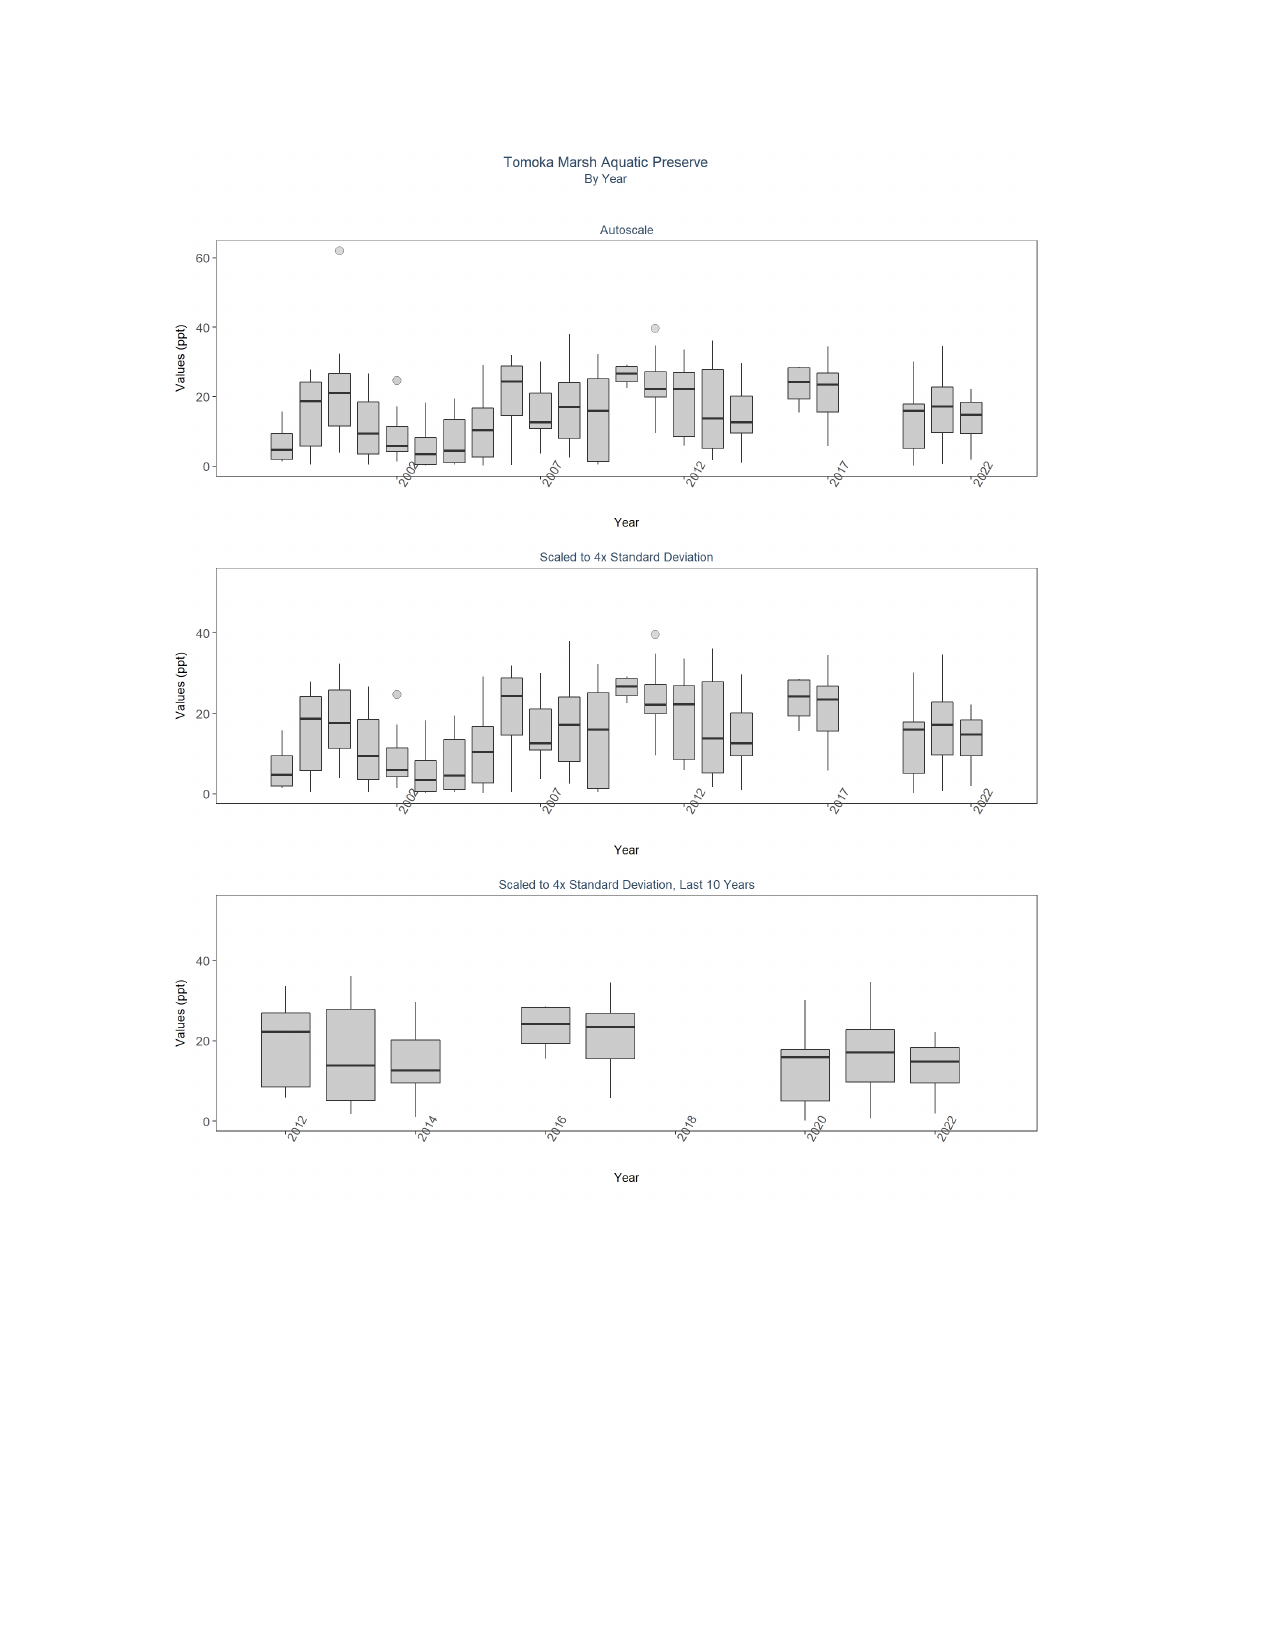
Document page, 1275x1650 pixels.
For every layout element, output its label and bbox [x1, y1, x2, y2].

picture [168, 150, 1044, 1200]
